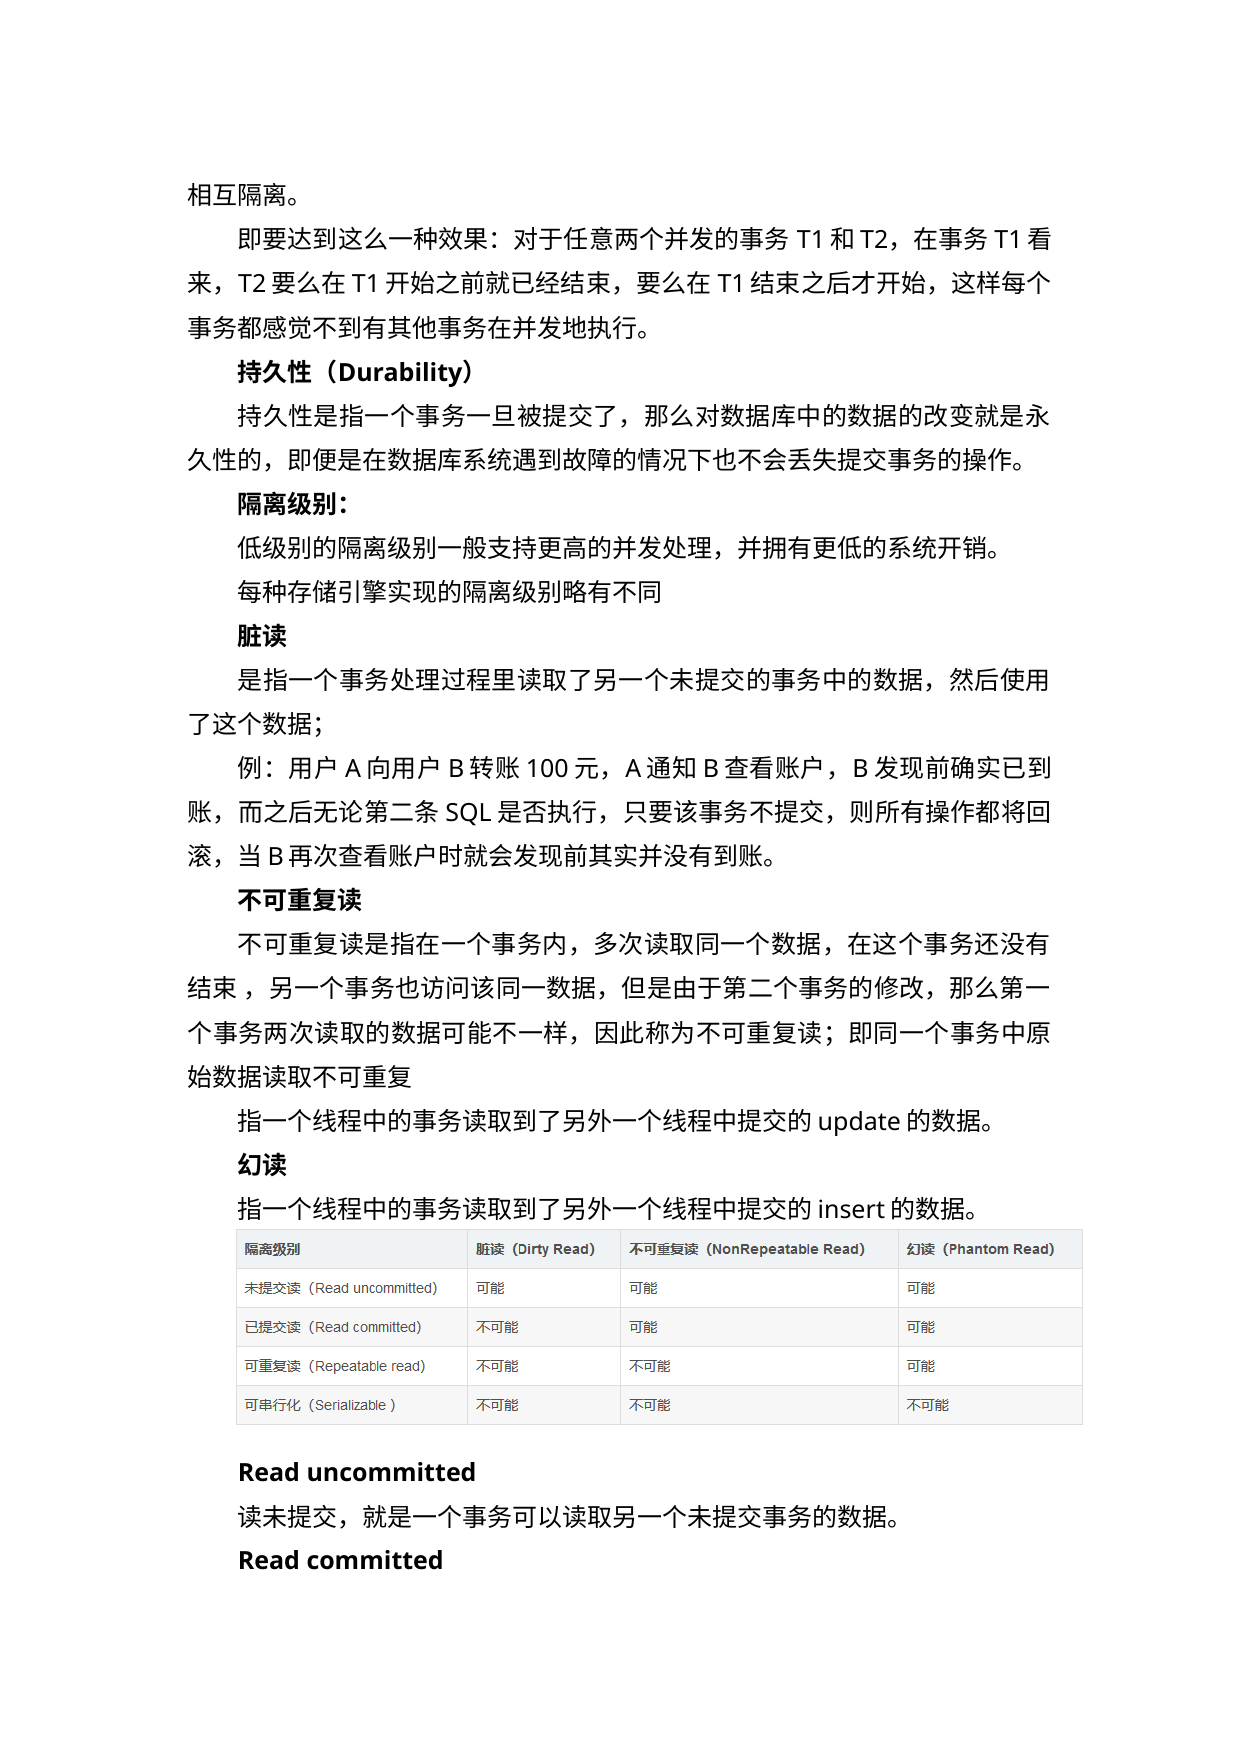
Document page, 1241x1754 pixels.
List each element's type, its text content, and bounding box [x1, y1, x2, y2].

text 指一个线程中的事务读取到了另外一个线程中提交的insert的数据。 [187, 1185, 1053, 1229]
text 不可重复读是指在一个事务内，多次读取同一个数据，在这个事务还没有结束 ，另一个事务也访问该同一数据，但是由于第二个事务的修改，那么第一个事务两次读取的数据可能不一样，因此称为不可重复读；即同一个事务中原始数据读取不可重复 [187, 921, 1053, 1097]
text 是指一个事务处理过程里读取了另一个未提交的事务中的数据，然后使用了这个数据； [187, 657, 1053, 745]
text Read committed [187, 1538, 1053, 1582]
text 幻读 [187, 1141, 1053, 1185]
text 指一个线程中的事务读取到了另外一个线程中提交的update的数据。 [187, 1097, 1053, 1141]
text Read uncommitted [187, 1450, 1053, 1494]
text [187, 172, 1053, 216]
text 不可重复读 [187, 877, 1053, 921]
text 低级别的隔离级别一般支持更高的并发处理，并拥有更低的系统开销。 [187, 524, 1053, 568]
text 例：用户A向用户B转账100元，A通知B查看账户，B发现前确实已到账，而之后无论第二条SQL是否执行，只要该事务不提交，则所有操作都将回滚，当B再次查看账户时就会发现前其实并没有到账。 [187, 745, 1053, 877]
text 持久性（Durability） [187, 348, 1053, 392]
text 持久性是指一个事务一旦被提交了，那么对数据库中的数据的改变就是永久性的，即便是在数据库系统遇到故障的情况下也不会丢失提交事务的操作。 [187, 392, 1053, 480]
text 脏读 [187, 613, 1053, 657]
text 读未提交，就是一个事务可以读取另一个未提交事务的数据。 [187, 1494, 1053, 1538]
text 即要达到这么一种效果：对于任意两个并发的事务T1和T2，在事务T1看来，T2要么在T1开始之前就已经结束，要么在T1结束之后才开始，这样每个事务都感觉不到有其他事务在并发地执行。 [187, 216, 1053, 348]
text 隔离级别： [187, 480, 1053, 524]
picture [231, 1229, 1096, 1427]
text 每种存储引擎实现的隔离级别略有不同 [187, 568, 1053, 613]
